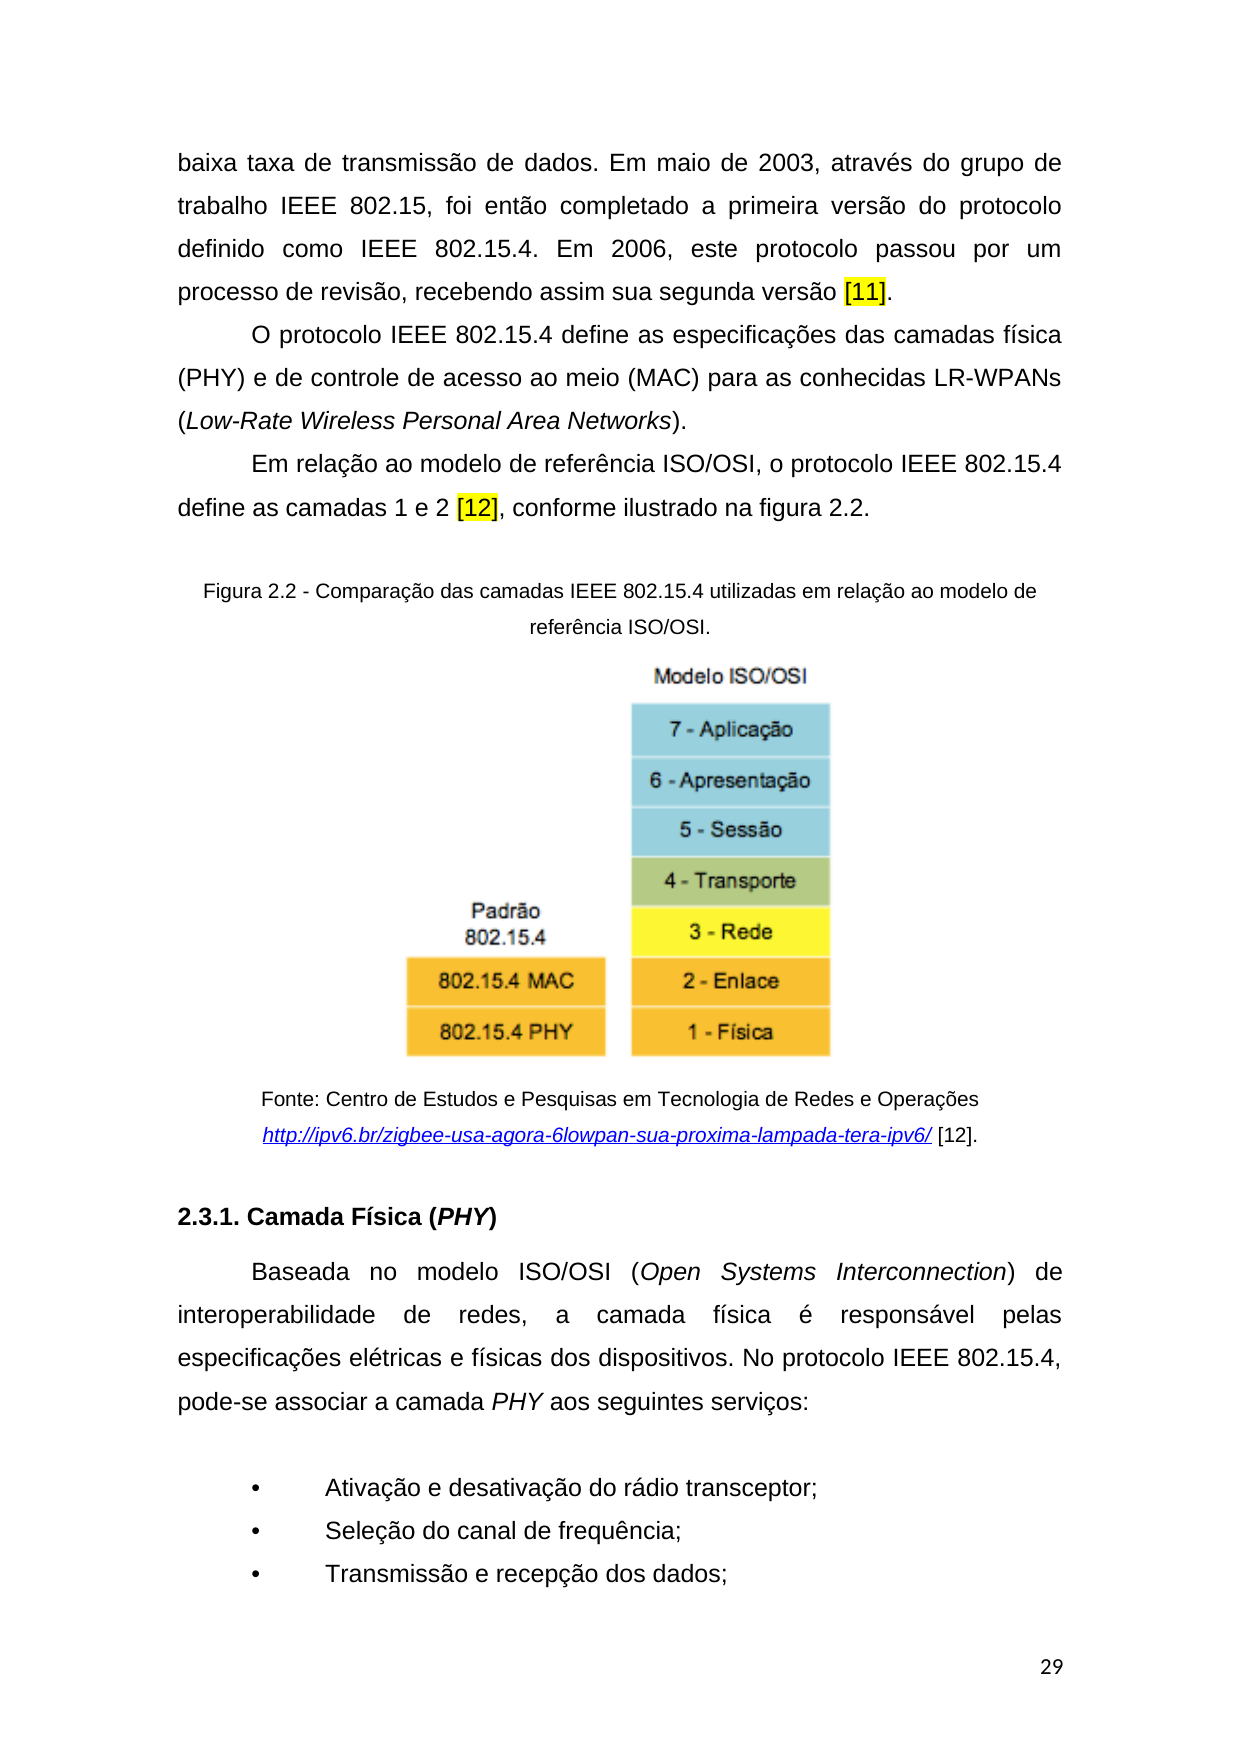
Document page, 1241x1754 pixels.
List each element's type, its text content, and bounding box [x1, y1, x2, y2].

text • Seleção do canal de frequência; [177, 1516, 1063, 1544]
picture [396, 650, 844, 1072]
subtitle 2.3.1. Camada Física (PHY) [177, 1201, 1063, 1230]
text O protocolo IEEE 802.15.4 define as especificações das camadas física (PHY) e de controle de acesso ao meio (MAC) para as conhecidas LR-WPANs (Low-Rate Wireless Personal Area Networks). [177, 320, 1063, 435]
text • Transmissão e recepção dos dados; [177, 1559, 1063, 1588]
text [177, 148, 1063, 306]
text Fonte: Centro de Estudos e Pesquisas em Tecnologia de Redes e Operações http://ipv6.br/zigbee-usa-agora-6lowpan-sua-proxima-lampada-tera-ipv6/ [12]. [177, 1086, 1063, 1146]
text • Ativação e desativação do rádio transceptor; [177, 1473, 1063, 1501]
text Em relação ao modelo de referência ISO/OSI, o protocolo IEEE 802.15.4 define as camadas 1 e 2 [12], conforme ilustrado na figura 2.2. [177, 449, 1063, 521]
text Baseada no modelo ISO/OSI (Open Systems Interconnection) de interoperabilidade de redes, a camada física é responsável pelas especificações elétricas e físicas dos dispositivos. No protocolo IEEE 802.15.4, pode-se associar a camada PHY aos seguintes serviços: [177, 1257, 1063, 1415]
